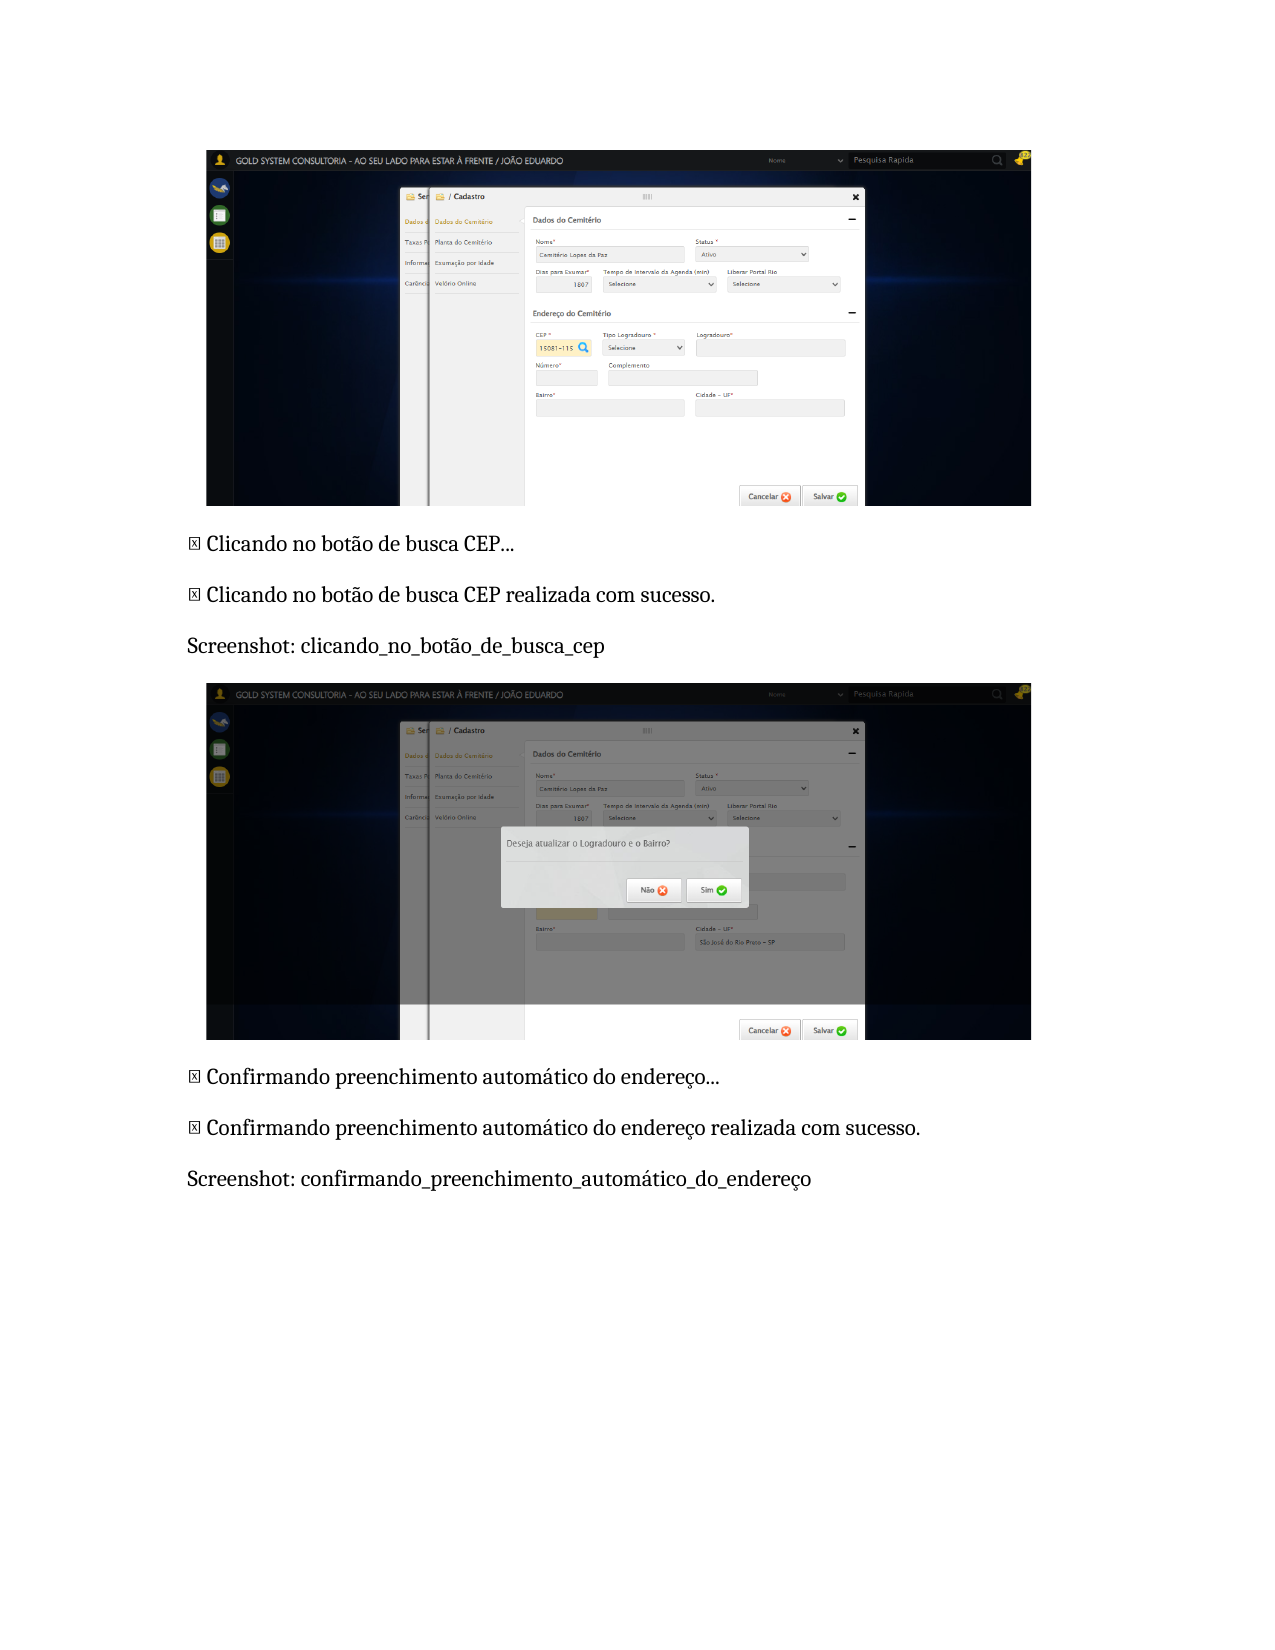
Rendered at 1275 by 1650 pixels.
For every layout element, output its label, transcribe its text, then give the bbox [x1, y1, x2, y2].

picture [206, 150, 1032, 506]
text Screenshot: confirmando_preenchimento_automático_do_endereço [187, 1166, 1087, 1192]
picture [206, 683, 1032, 1040]
text 🔄 Confirmando preenchimento automático do endereço... [187, 1064, 1087, 1090]
text ✅ Clicando no botão de busca CEP realizada com sucesso. [187, 581, 1087, 608]
text 🔄 Clicando no botão de busca CEP... [187, 530, 1087, 557]
text ✅ Confirmando preenchimento automático do endereço realizada com sucesso. [187, 1115, 1087, 1141]
text Screenshot: clicando_no_botão_de_busca_cep [187, 632, 1087, 659]
